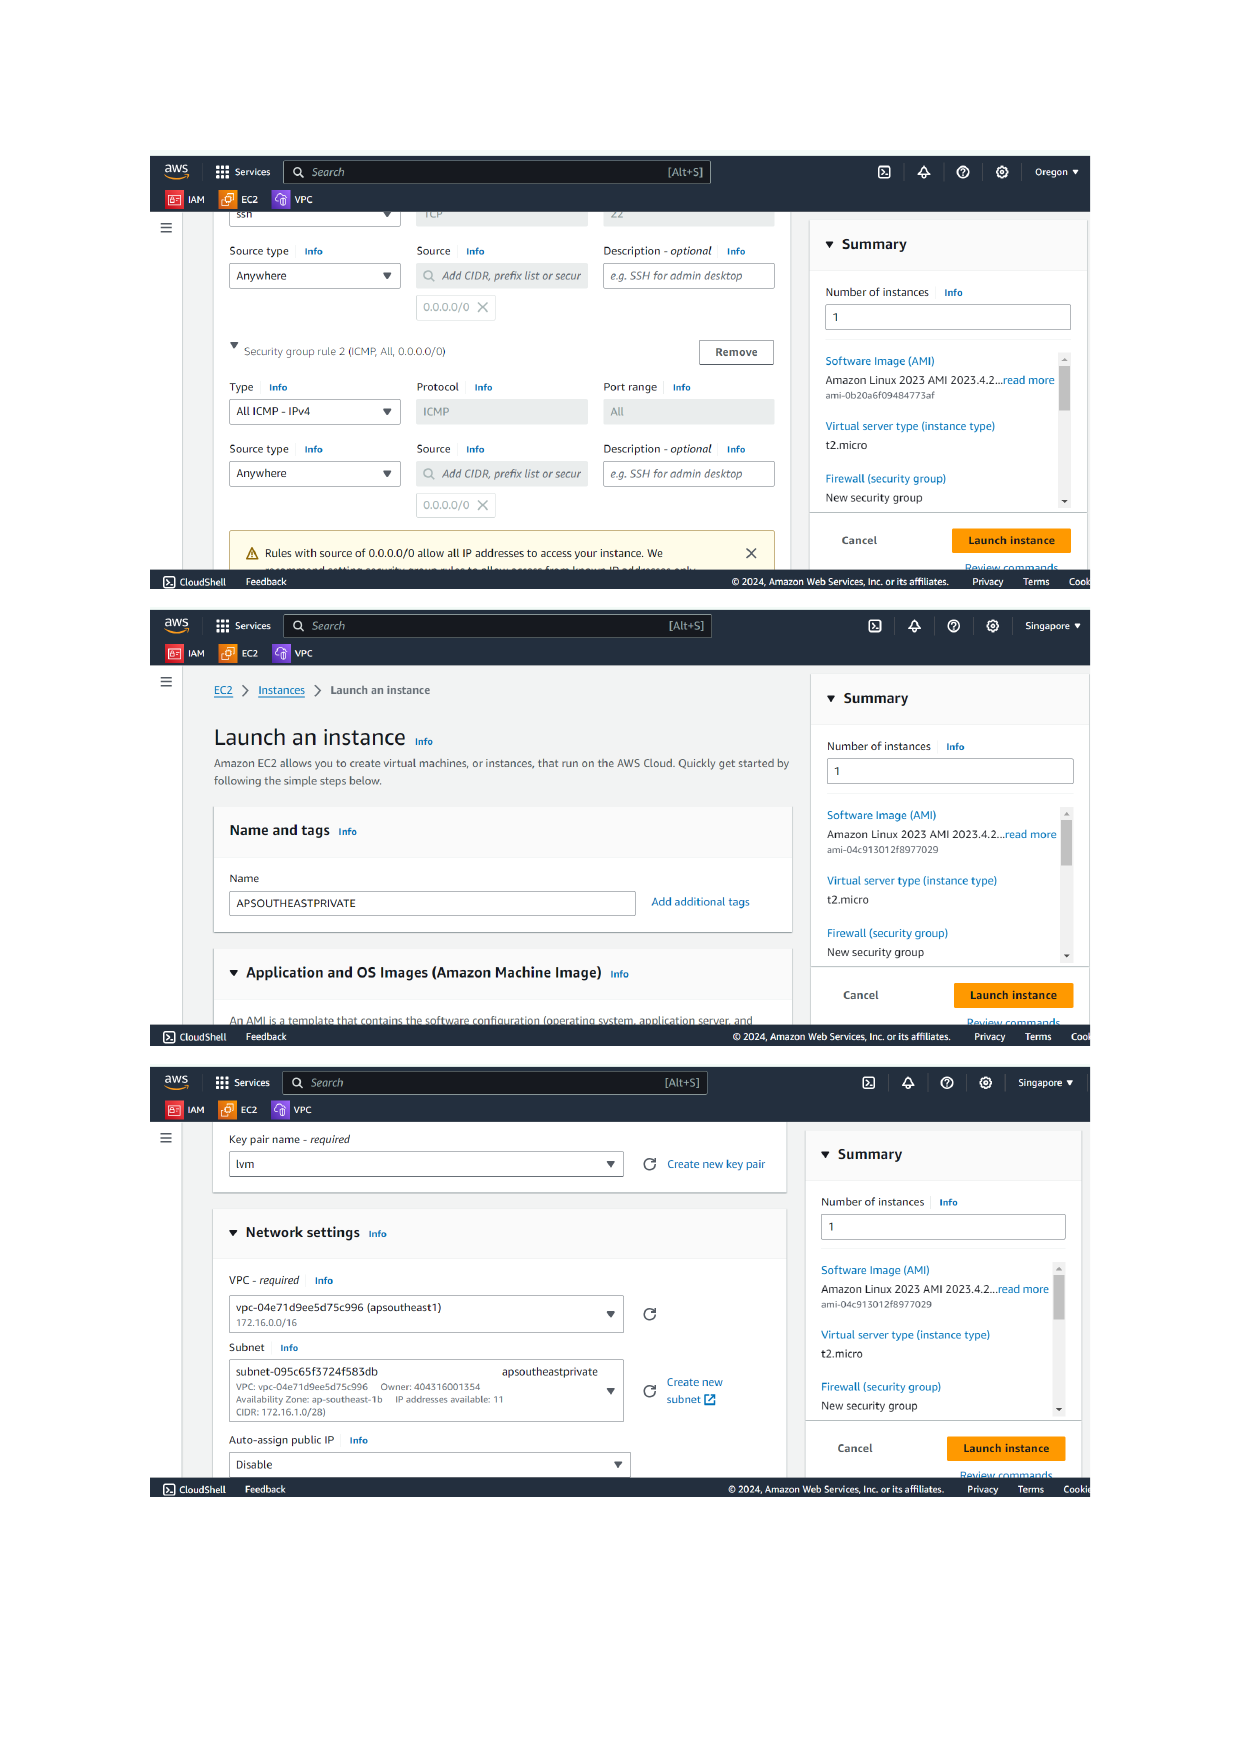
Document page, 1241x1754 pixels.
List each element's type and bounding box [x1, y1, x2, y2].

picture [150, 1064, 1091, 1497]
picture [150, 150, 1091, 589]
picture [150, 607, 1091, 1046]
